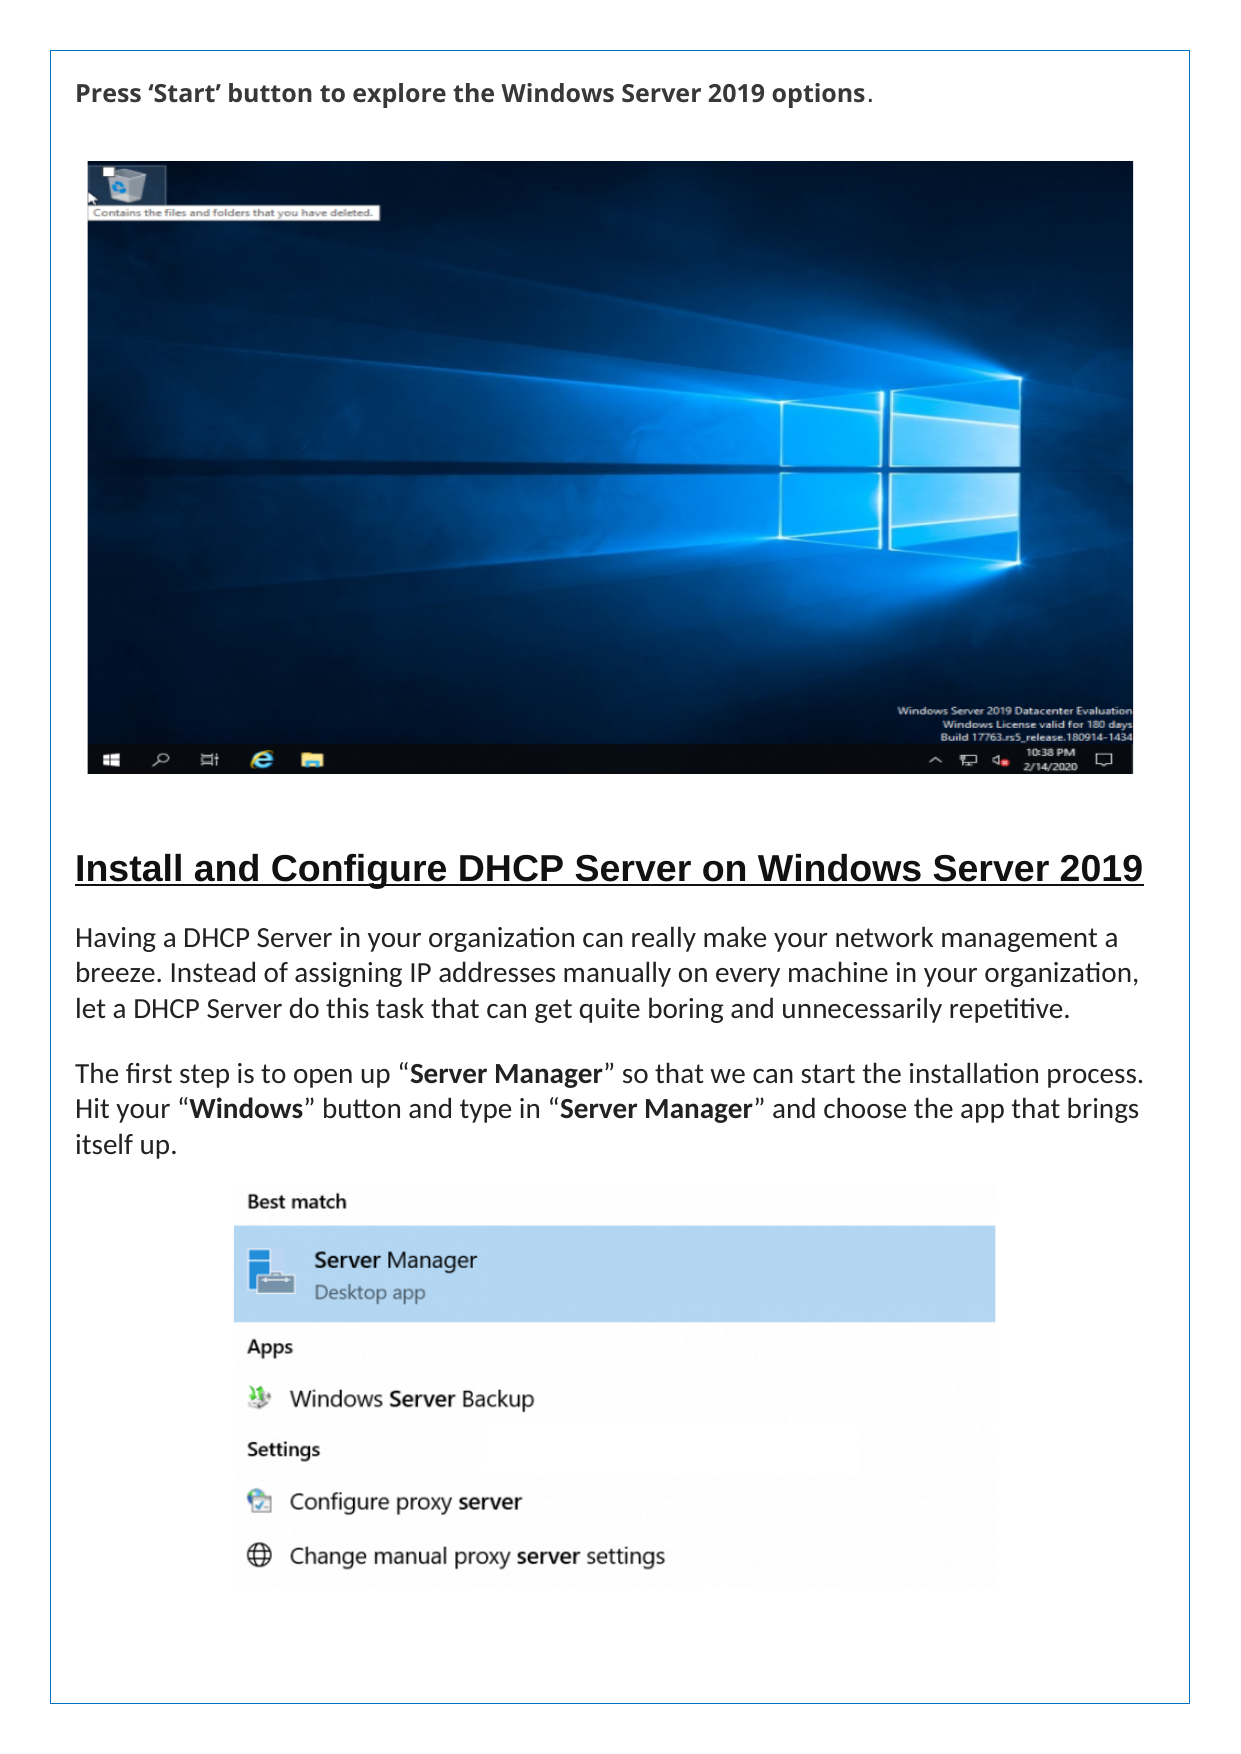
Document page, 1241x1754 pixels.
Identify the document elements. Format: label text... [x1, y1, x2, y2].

picture [232, 1185, 994, 1606]
text Press ‘Start’ button to explore the Windows Server 2019 options. [75, 75, 1165, 110]
picture [87, 161, 1134, 773]
text The first step is to open up “Server Manager” so that we can start the installation process. Hit your “Windows” button and type in “Server Manager” and choose the app that brings itself up. [178, 1055, 1165, 1162]
